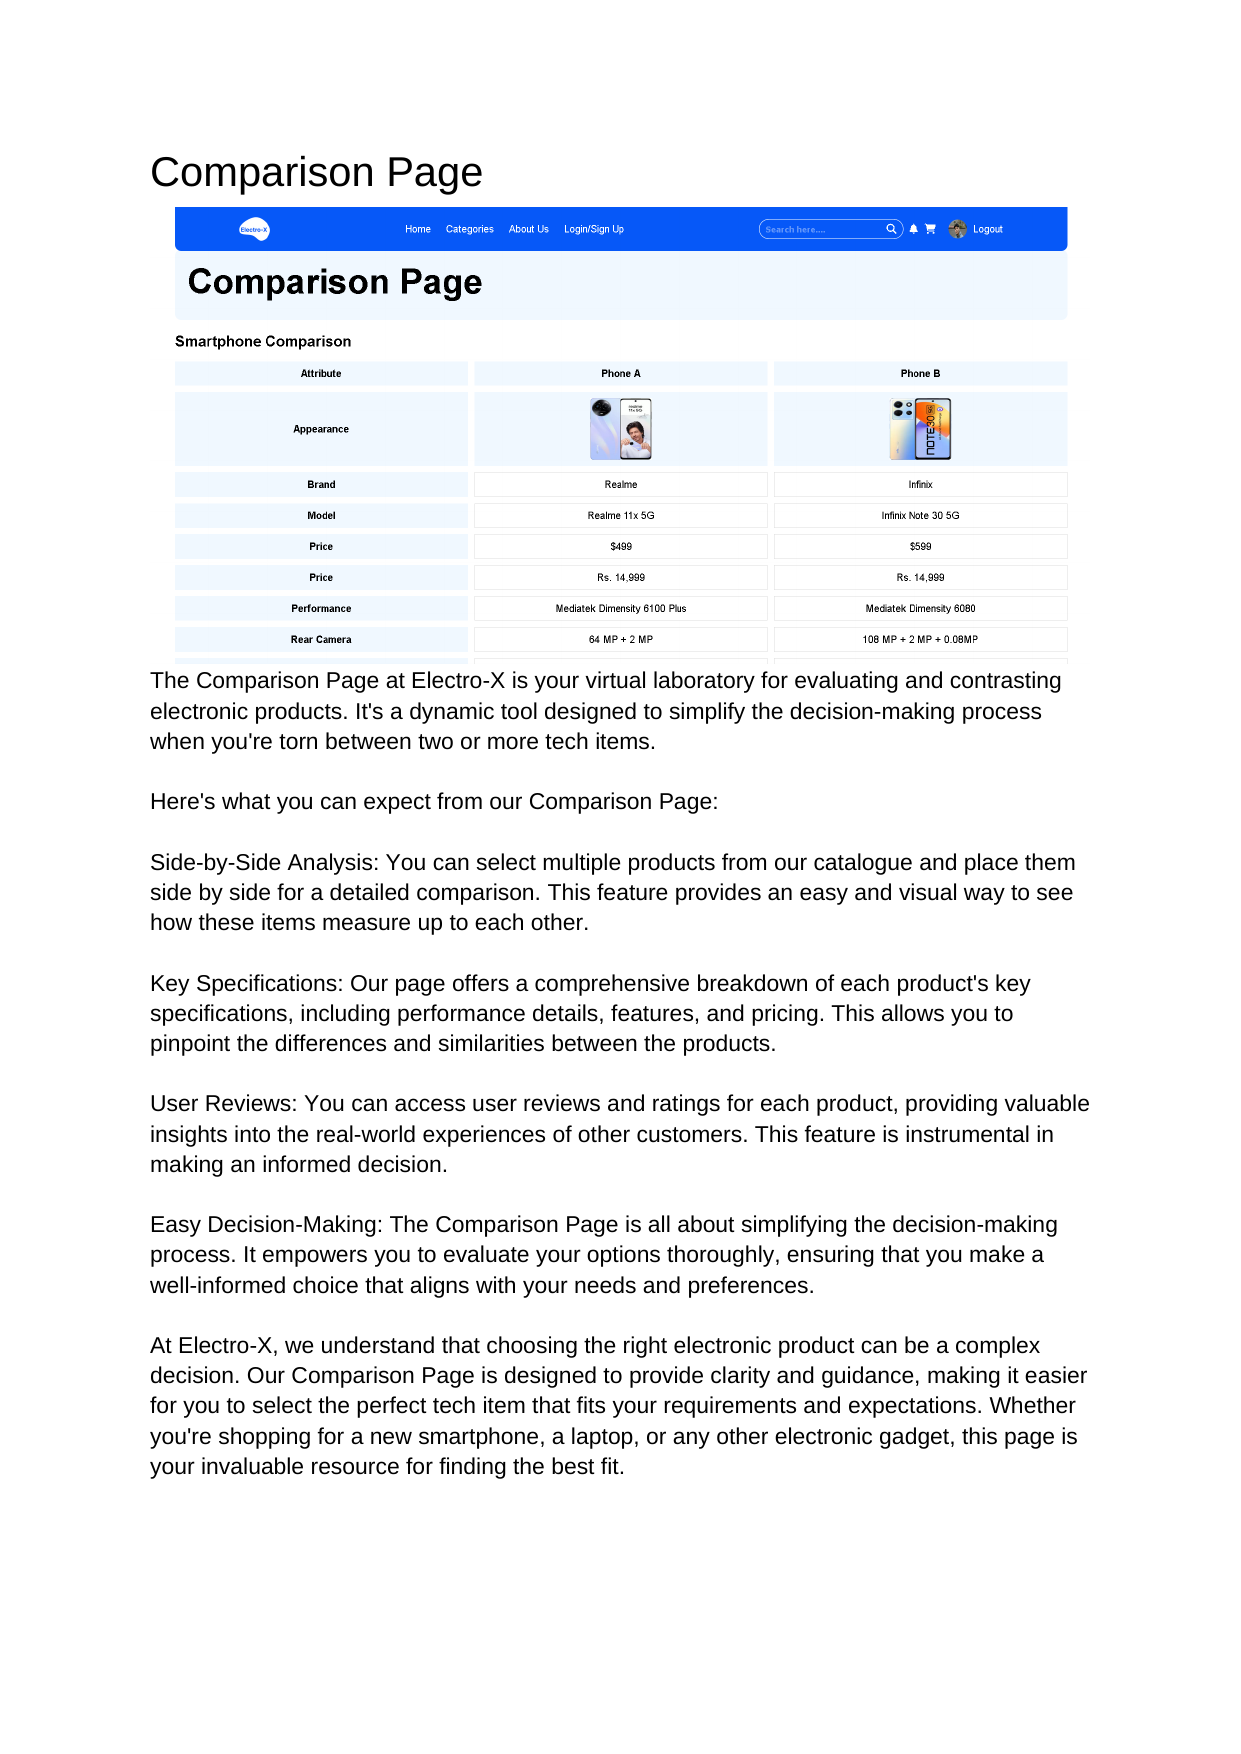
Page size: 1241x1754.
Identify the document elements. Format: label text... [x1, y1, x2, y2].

picture [150, 207, 1091, 664]
text At Electro-X, we understand that choosing the right electronic product can be a complex decision. Our Comparison Page is designed to provide clarity and guidance, making it easier for you to select the perfect tech item that fits your requirements and expectations. Whether you're shopping for a new smartphone, a laptop, or any other electronic gadget, this page is your invaluable resource for finding the best fit. [150, 1332, 1090, 1479]
text Side-by-Side Analysis: You can select multiple products from our catalogue and place them side by side for a detailed comparison. This feature provides an easy and visual way to see how these items measure up to each other. [150, 849, 1090, 935]
text The Comparison Page at Electro-X is your virtual laboratory for evaluating and contrasting electronic products. It's a dynamic tool designed to simplify the decision-making process when you're torn between two or more tech items. [150, 667, 1090, 754]
text Here's what you can expect from our Comparison Page: [150, 788, 1090, 814]
text Easy Decision-Making: The Comparison Page is all about simplifying the decision-making process. It empowers you to evaluate your options thoroughly, ensuring that you make a well-informed choice that aligns with your needs and preferences. [150, 1211, 1090, 1298]
text User Reviews: You can access user reviews and ratings for each product, providing valuable insights into the real-world experiences of other customers. This feature is instrumental in making an informed decision. [150, 1090, 1090, 1177]
subtitle Comparison Page [150, 147, 1090, 195]
text Key Specifications: Our page offers a comprehensive breakdown of each product's key specifications, including performance details, features, and pricing. This allows you to pinpoint the differences and similarities between the products. [150, 969, 1090, 1056]
